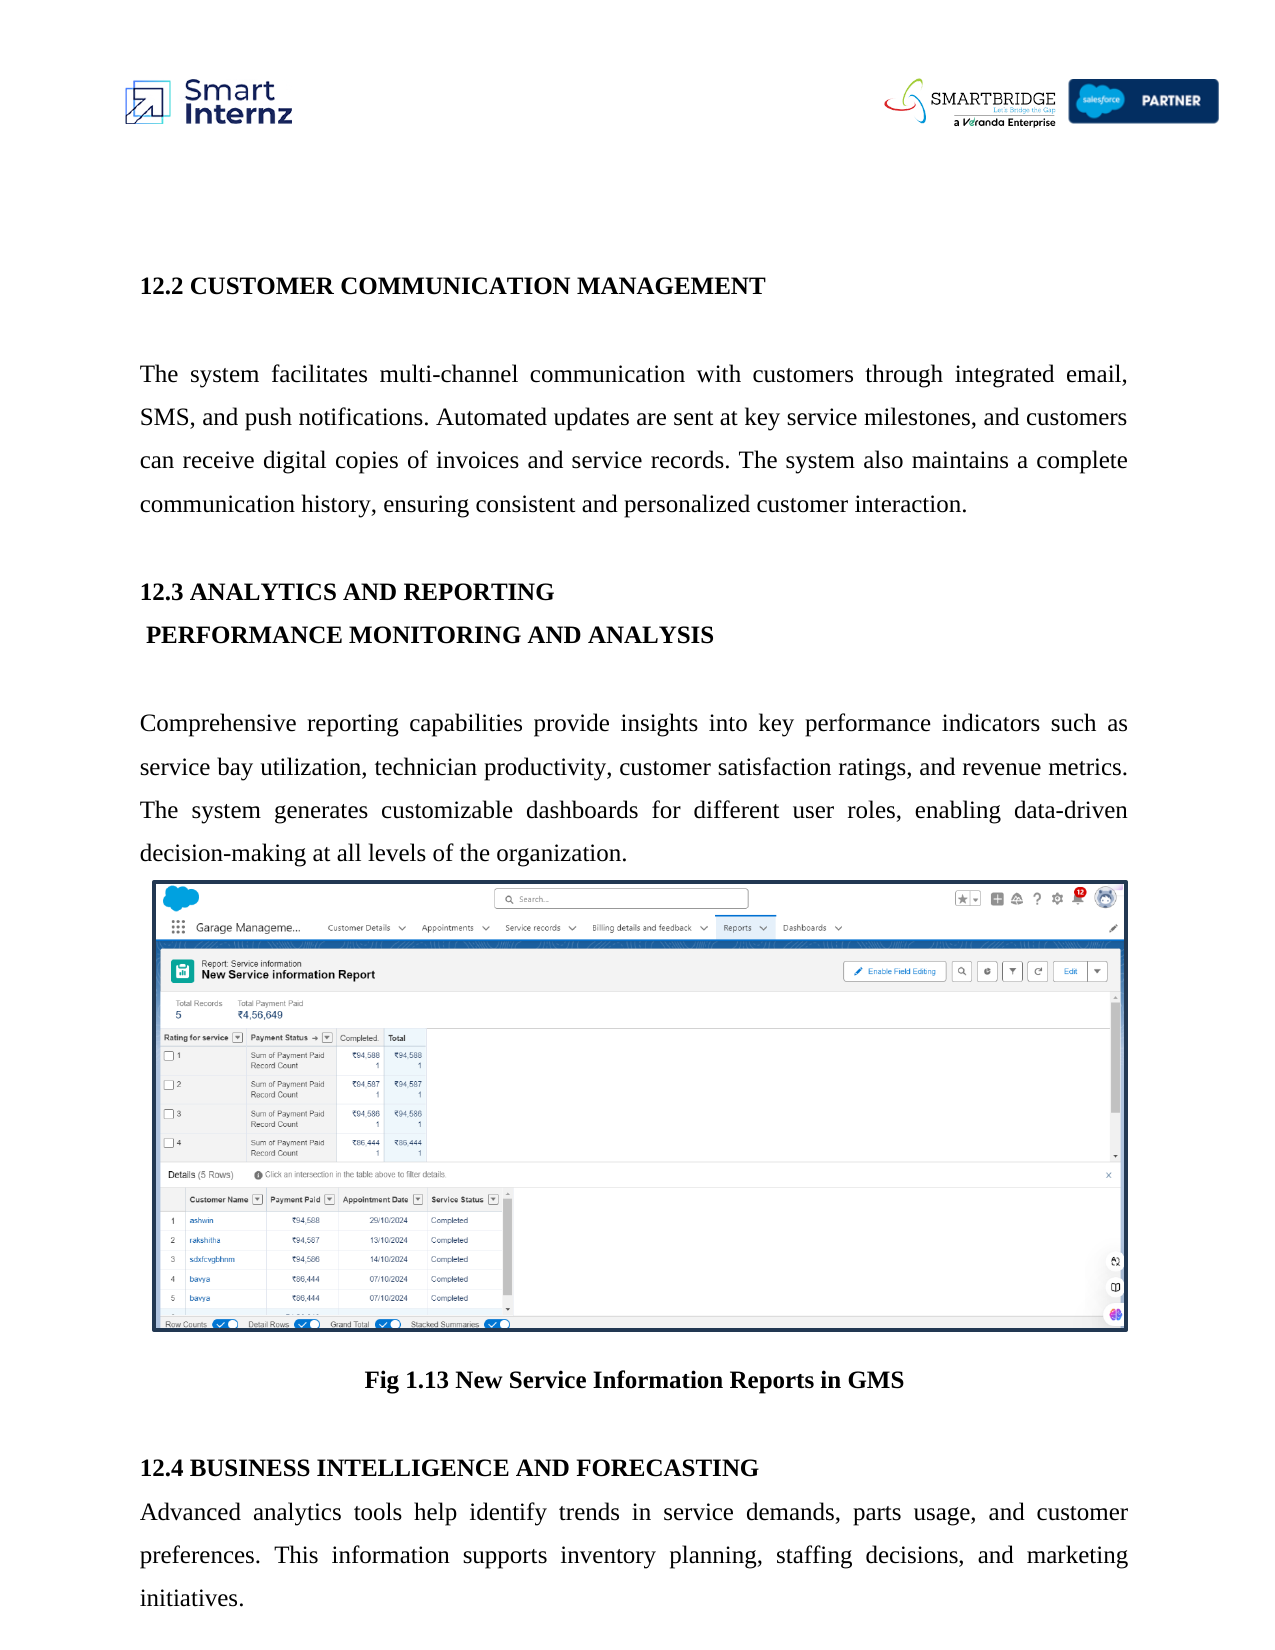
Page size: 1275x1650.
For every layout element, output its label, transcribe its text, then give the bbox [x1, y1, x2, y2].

text 12.3 ANALYTICS AND REPORTING [139, 577, 1129, 605]
picture [156, 884, 1124, 1328]
text The system facilitates multi-channel communication with customers through integrated email, SMS, and push notifications. Automated updates are sent at key service milestones, and customers can receive digital copies of invoices and service records. The system also maintains a complete communication history, ensuring consistent and personalized customer interaction. [139, 359, 1129, 517]
text 12.4 BUSINESS INTELLIGENCE AND FORECASTING [139, 1453, 1129, 1482]
text Fig 1.13 New Service Information Reports in GMS [139, 1365, 1129, 1394]
picture [120, 79, 297, 124]
text Advanced analytics tools help identify trends in service demands, parts usage, and customer preferences. This information supports inventory planning, staffing decisions, and marketing initiatives. [139, 1497, 1129, 1612]
text PERFORMANCE MONITORING AND ANALYSIS [139, 621, 1129, 649]
text Comprehensive reporting capabilities provide insights into key performance indicators such as service bay utilization, technician productivity, customer satisfaction ratings, and revenue metrics. The system generates customizable dashboards for different user roles, enabling data-driven decision-making at all levels of the organization. [139, 708, 1129, 867]
text 12.2 CUSTOMER COMMUNICATION MANAGEMENT [139, 271, 1129, 300]
picture [875, 73, 1219, 132]
